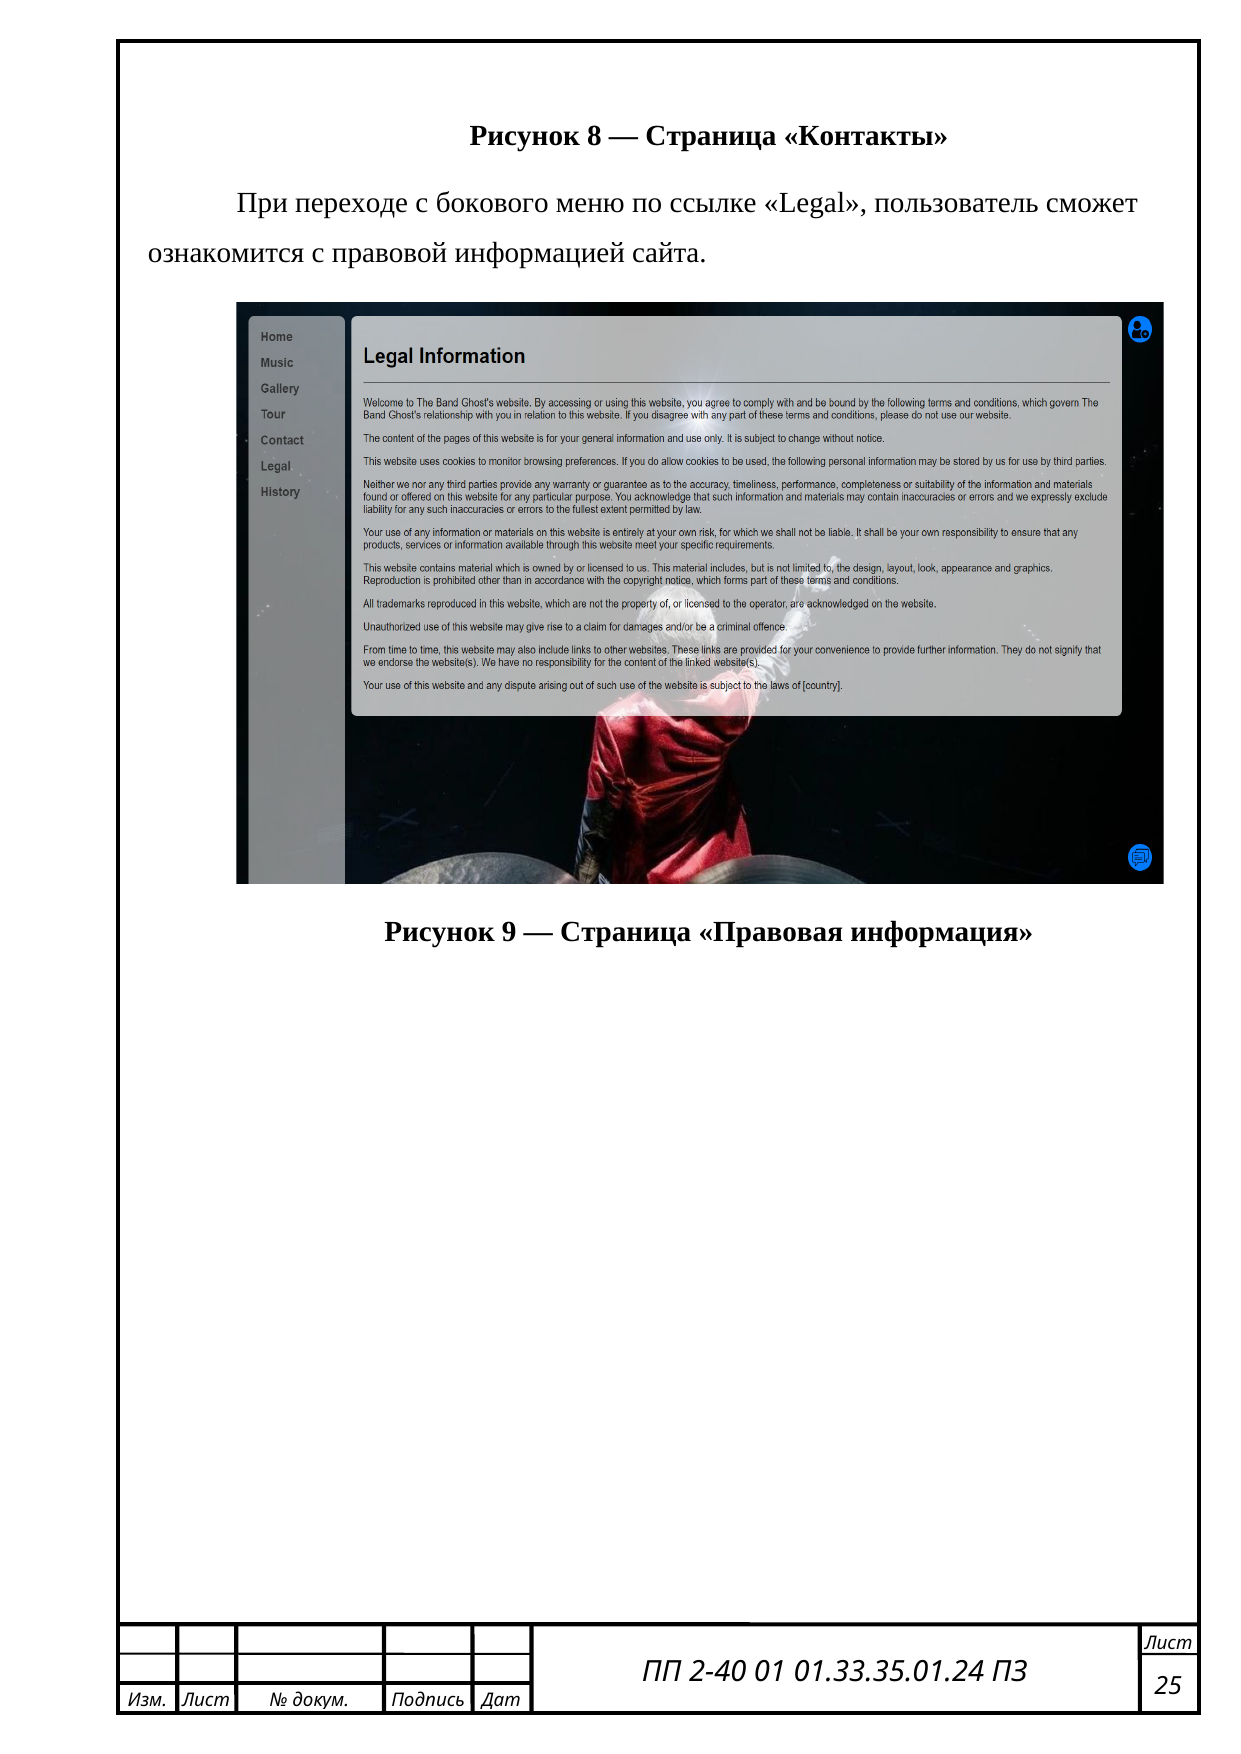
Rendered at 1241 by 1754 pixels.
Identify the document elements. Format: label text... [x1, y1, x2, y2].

text Рисунок 9 — Страница «Правовая информация» [148, 914, 1181, 948]
picture [236, 302, 1164, 884]
text Рисунок 8 — Страница «Контакты» [148, 118, 1181, 152]
text При переходе с бокового меню по ссылке «Legal», пользователь сможет ознакомится с правовой информацией сайта. [148, 185, 1181, 269]
